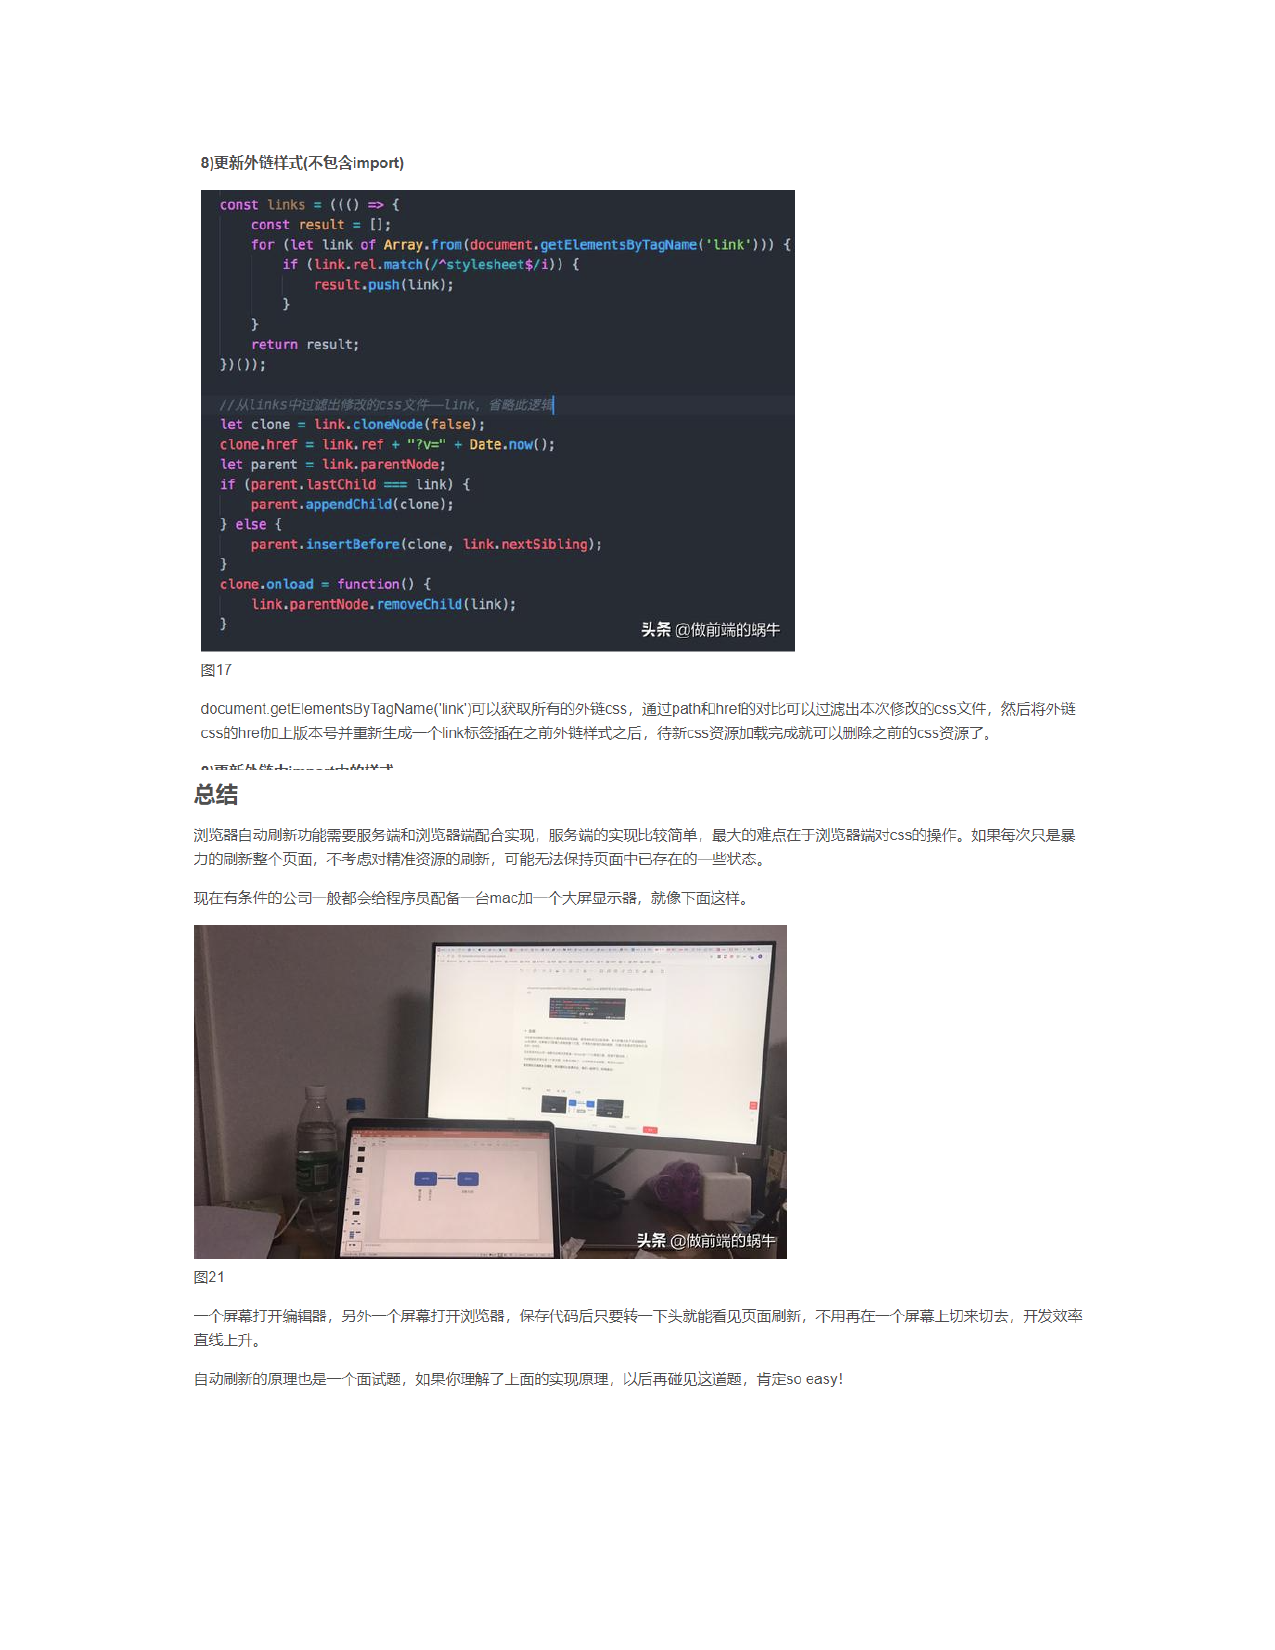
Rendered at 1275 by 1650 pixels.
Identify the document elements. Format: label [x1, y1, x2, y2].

picture [187, 150, 1088, 770]
picture [187, 771, 1088, 1390]
